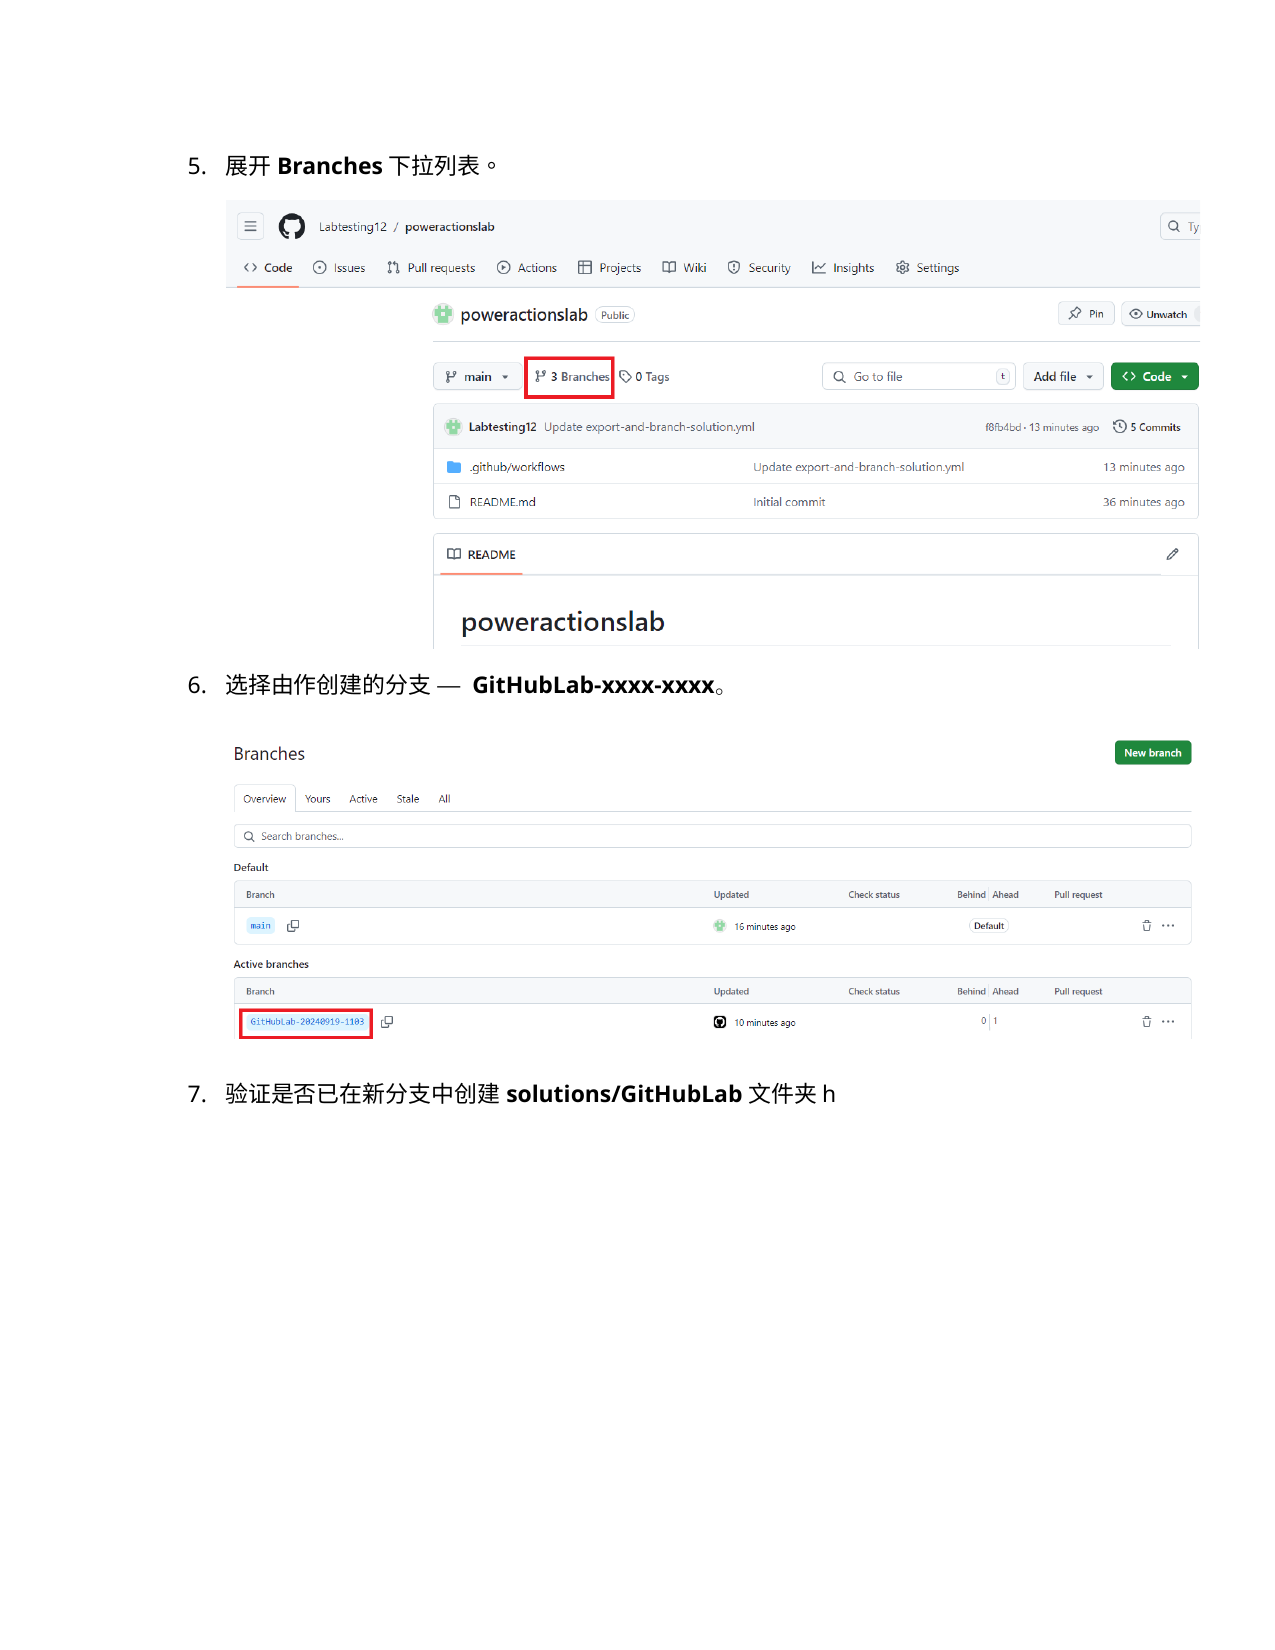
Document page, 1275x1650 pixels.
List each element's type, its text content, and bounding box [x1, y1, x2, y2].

list 展开 Branches 下拉列表。 [187, 150, 1125, 181]
picture [225, 720, 1200, 1059]
list 验证是否已在新分支中创建 solutions/GitHubLab 文件夹h [187, 1078, 1125, 1109]
list 选择由作创建的分支 — GitHubLab-xxxx-xxxx。 [187, 668, 1125, 701]
picture [225, 200, 1200, 649]
